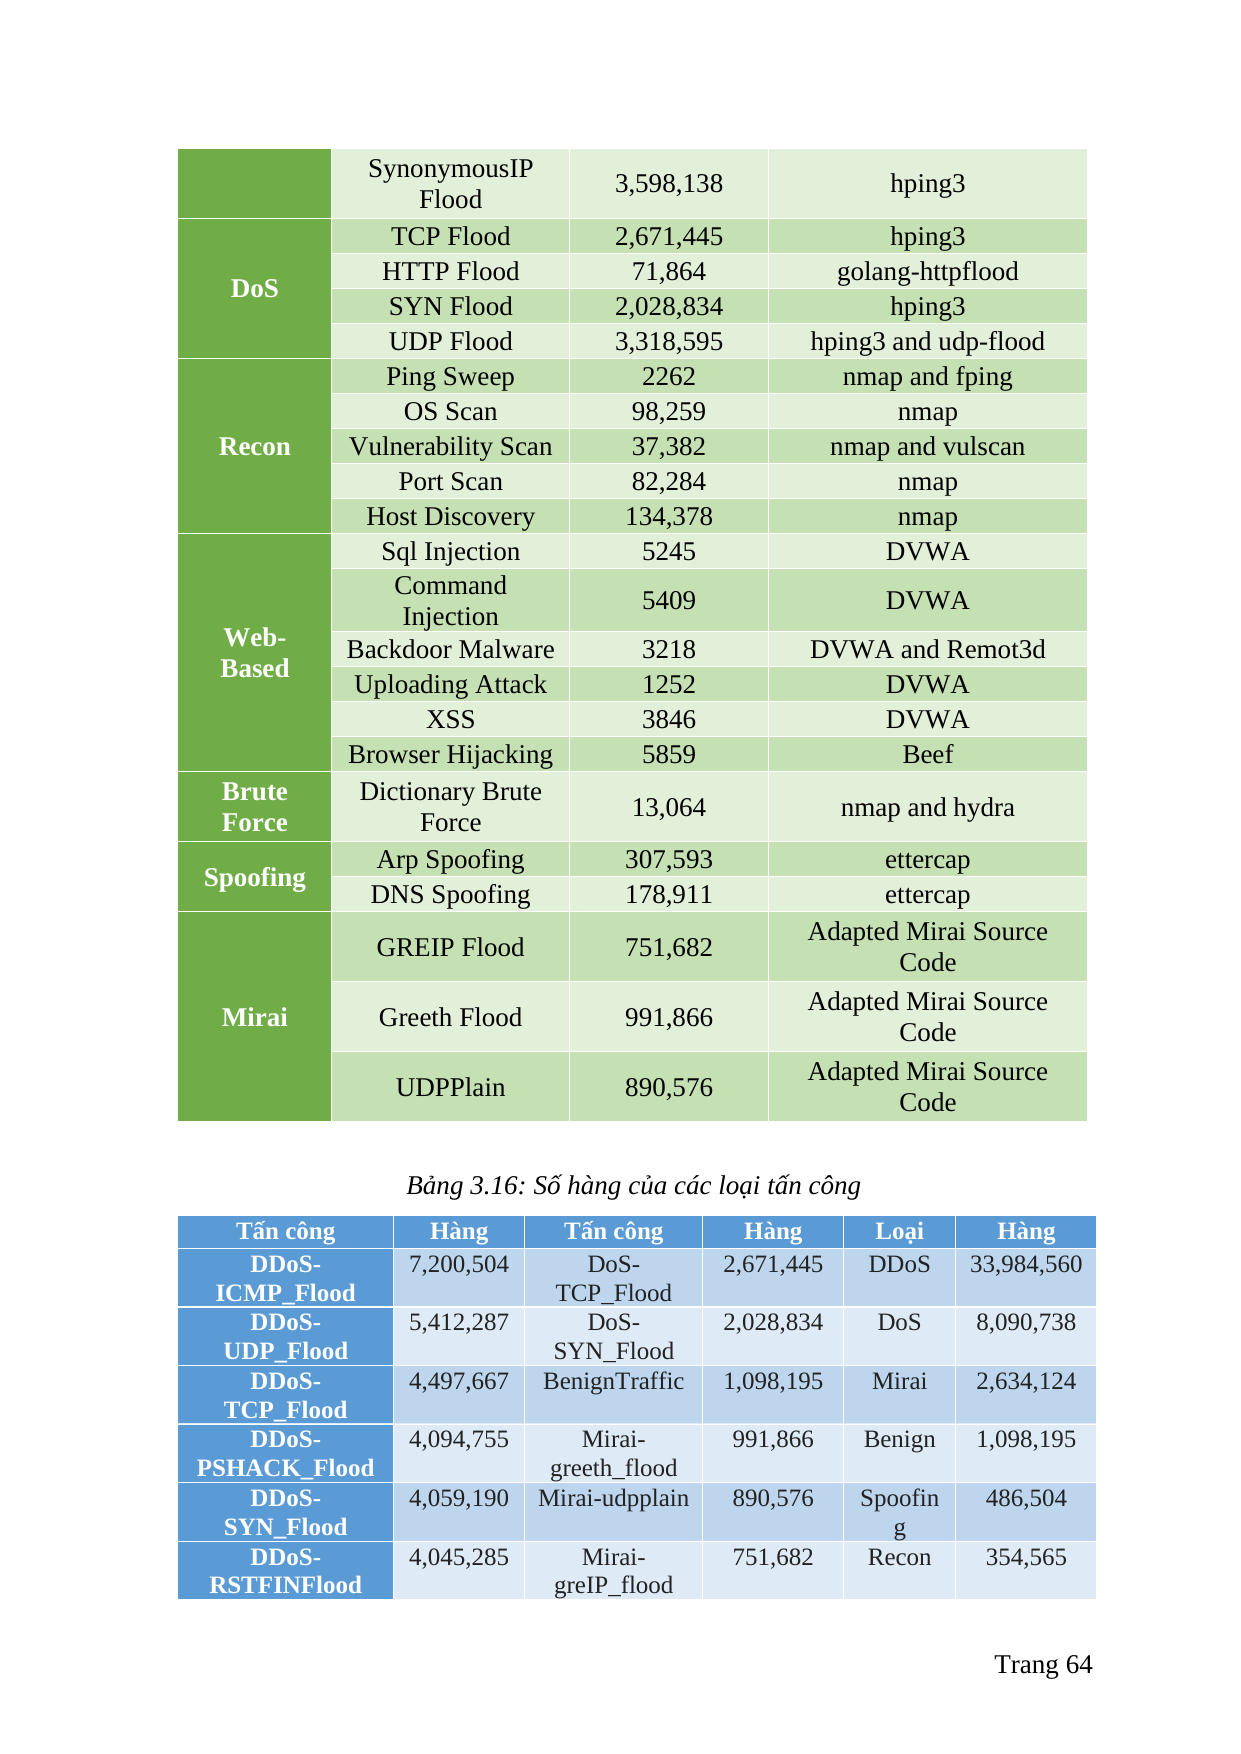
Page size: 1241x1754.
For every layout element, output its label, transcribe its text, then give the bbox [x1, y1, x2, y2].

table_cell BenignTraffic [525, 1366, 702, 1423]
table_cell Mirai [178, 912, 331, 1121]
table_header Hàng [394, 1216, 524, 1248]
table_cell SYN Flood [332, 289, 569, 323]
table_cell 991,866 [703, 1425, 843, 1482]
table_cell DDoS-RSTFINFlood [178, 1542, 393, 1599]
table_cell 134,378 [570, 499, 768, 533]
table_cell DDoS-PSHACK_Flood [178, 1425, 393, 1482]
table_cell DVWA [769, 569, 1087, 631]
table_cell ettercap [769, 877, 1087, 911]
table_cell Arp Spoofing [332, 842, 569, 876]
table_cell 98,259 [570, 394, 768, 428]
table_cell 33,984,560 [956, 1249, 1096, 1306]
table_cell Mirai-greIP_flood [525, 1542, 702, 1599]
table_cell 2,028,834 [703, 1308, 843, 1365]
table_cell SynonymousIP Flood [332, 149, 569, 218]
table_cell Web-Based [178, 534, 331, 771]
table_cell DoS-TCP_Flood [525, 1249, 702, 1306]
table_cell Dictionary Brute Force [332, 772, 569, 841]
table_cell golang-httpflood [769, 254, 1087, 288]
table_cell nmap and vulscan [769, 429, 1087, 463]
title Bảng 3.16: Số hàng của các loại tấn công [177, 1169, 1092, 1200]
table_cell 751,682 [570, 912, 768, 981]
table_cell 4,497,667 [394, 1366, 524, 1423]
table_cell Spoofing [178, 842, 331, 911]
table_cell 751,682 [703, 1542, 843, 1599]
table_cell TCP Flood [332, 219, 569, 253]
table_cell 1,098,195 [956, 1425, 1096, 1482]
table_header Hàng [703, 1216, 843, 1248]
table_cell 5245 [570, 534, 768, 568]
table_header Loại [844, 1216, 955, 1248]
table_cell Uploading Attack [332, 667, 569, 701]
table_cell DoS [844, 1308, 955, 1365]
table_cell 890,576 [703, 1483, 843, 1541]
table_cell 2,634,124 [956, 1366, 1096, 1423]
table_cell DVWA [769, 534, 1087, 568]
table_cell Mirai-udpplain [525, 1483, 702, 1541]
table_cell UDPPlain [332, 1052, 569, 1121]
table_cell 4,045,285 [394, 1542, 524, 1599]
table_cell 354,565 [956, 1542, 1096, 1599]
table_cell 486,504 [956, 1483, 1096, 1541]
table_cell 37,382 [570, 429, 768, 463]
table_cell 7,200,504 [394, 1249, 524, 1306]
table_cell Adapted Mirai Source Code [769, 912, 1087, 981]
table_cell 2,671,445 [570, 219, 768, 253]
table_cell GREIP Flood [332, 912, 569, 981]
table_cell 890,576 [570, 1052, 768, 1121]
table_cell Port Scan [332, 464, 569, 498]
table_cell Command Injection [332, 569, 569, 631]
table_cell hping3 and udp-flood [769, 324, 1087, 358]
table_cell UDP Flood [332, 324, 569, 358]
table_cell DVWA [769, 667, 1087, 701]
table_cell 2,671,445 [703, 1249, 843, 1306]
table_cell 3846 [570, 702, 768, 736]
table_cell 8,090,738 [956, 1308, 1096, 1365]
table_cell 991,866 [570, 982, 768, 1051]
table_cell nmap and fping [769, 359, 1087, 393]
table_cell nmap [769, 394, 1087, 428]
table_cell ettercap [769, 842, 1087, 876]
table_cell DoS-SYN_Flood [525, 1308, 702, 1365]
table_header Tấn công [178, 1216, 393, 1248]
table_cell Mirai-greeth_flood [525, 1425, 702, 1482]
table_cell Vulnerability Scan [332, 429, 569, 463]
table_cell Beef [769, 737, 1087, 771]
table_cell hping3 [769, 149, 1087, 218]
table_cell DoS [178, 219, 331, 358]
table_cell Spoofing [844, 1483, 955, 1541]
table_header Tấn công [525, 1216, 702, 1248]
table_cell 1252 [570, 667, 768, 701]
table_cell 307,593 [570, 842, 768, 876]
table_cell hping3 [769, 289, 1087, 323]
table_cell nmap [769, 464, 1087, 498]
table_cell DDoS-UDP_Flood [178, 1308, 393, 1365]
table_cell DNS Spoofing [332, 877, 569, 911]
table_cell DDoS-TCP_Flood [178, 1366, 393, 1423]
table_cell HTTP Flood [332, 254, 569, 288]
table_cell Recon [178, 359, 331, 533]
table_cell Ping Sweep [332, 359, 569, 393]
table_cell Adapted Mirai Source Code [769, 982, 1087, 1051]
table_cell 4,059,190 [394, 1483, 524, 1541]
table_cell Host Discovery [332, 499, 569, 533]
table_cell 5409 [570, 569, 768, 631]
table_cell 2,028,834 [570, 289, 768, 323]
table_cell 4,094,755 [394, 1425, 524, 1482]
table_cell Greeth Flood [332, 982, 569, 1051]
table_cell DDoS-SYN_Flood [178, 1483, 393, 1541]
table_cell 3218 [570, 632, 768, 666]
table_cell 5,412,287 [394, 1308, 524, 1365]
table_cell Sql Injection [332, 534, 569, 568]
table_cell 5859 [570, 737, 768, 771]
table_cell DDoS [844, 1249, 955, 1306]
table_cell Mirai [844, 1366, 955, 1423]
table_cell Brute Force [178, 772, 331, 841]
table_cell Browser Hijacking [332, 737, 569, 771]
table_cell DVWA [769, 702, 1087, 736]
table_cell Adapted Mirai Source Code [769, 1052, 1087, 1121]
table_cell 178,911 [570, 877, 768, 911]
table_cell XSS [332, 702, 569, 736]
table_cell Recon [844, 1542, 955, 1599]
table_cell 3,598,138 [570, 149, 768, 218]
table_cell 13,064 [570, 772, 768, 841]
table_cell DVWA and Remot3d [769, 632, 1087, 666]
table_cell hping3 [769, 219, 1087, 253]
table_cell 3,318,595 [570, 324, 768, 358]
table_cell OS Scan [332, 394, 569, 428]
table_cell nmap and hydra [769, 772, 1087, 841]
table_cell DDoS-ICMP_Flood [178, 1249, 393, 1306]
table_cell Backdoor Malware [332, 632, 569, 666]
table_header Hàng [956, 1216, 1096, 1248]
table_cell 2262 [570, 359, 768, 393]
table_cell Benign [844, 1425, 955, 1482]
table_cell 71,864 [570, 254, 768, 288]
table_cell nmap [769, 499, 1087, 533]
table_cell 82,284 [570, 464, 768, 498]
table_cell 1,098,195 [703, 1366, 843, 1423]
